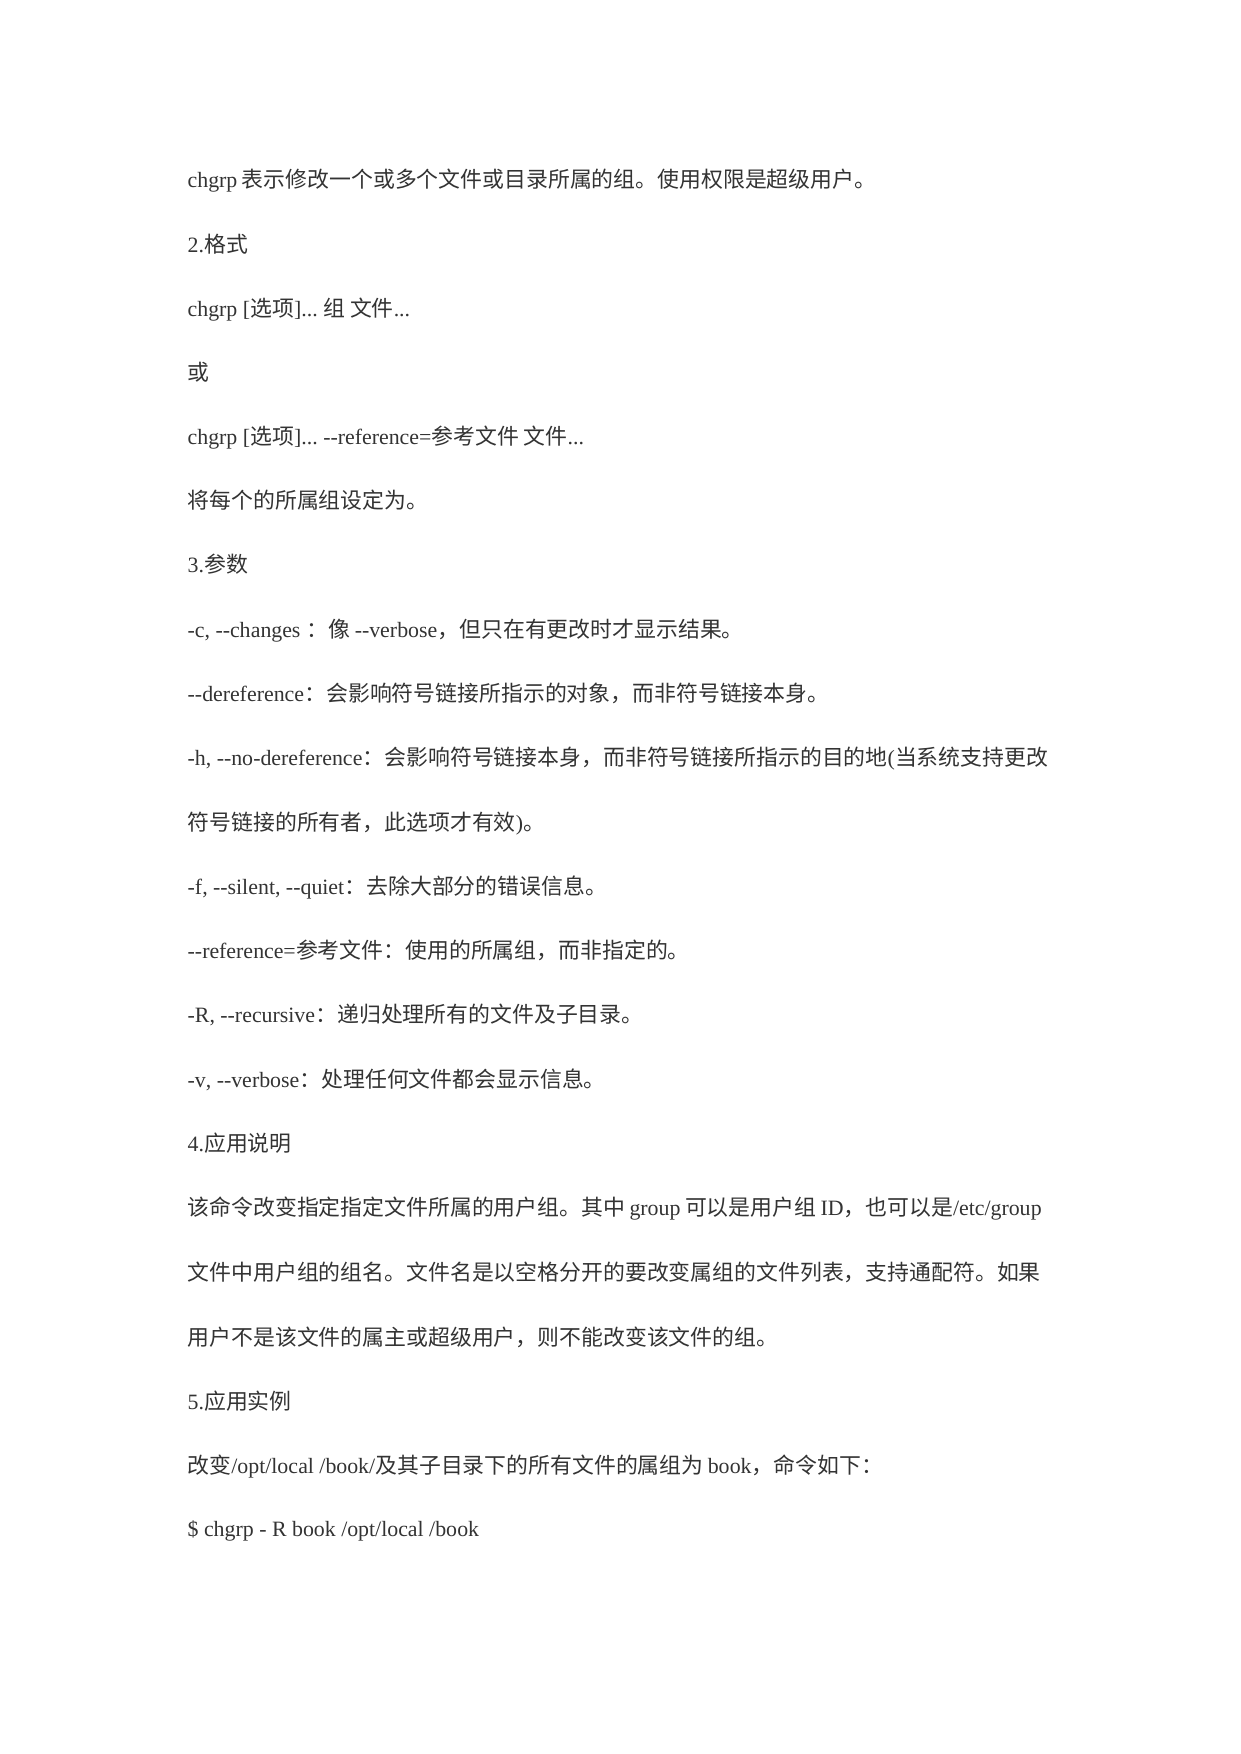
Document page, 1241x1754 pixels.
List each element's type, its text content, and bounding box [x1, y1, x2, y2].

text 4.应用说明 [187, 1125, 1053, 1158]
text -h, --no-dereference：会影响符号链接本身，而非符号链接所指示的目的地(当系统支持更改符号链接的所有者，此选项才有效)。 [187, 739, 1053, 837]
text chgrp [选项]... 组 文件... [187, 290, 1053, 323]
text -R, --recursive：递归处理所有的文件及子目录。 [187, 997, 1053, 1029]
text 该命令改变指定指定文件所属的用户组。其中group可以是用户组ID，也可以是/etc/group文件中用户组的组名。文件名是以空格分开的要改变属组的文件列表，支持通配符。如果用户不是该文件的属主或超级用户，则不能改变该文件的组。 [187, 1189, 1053, 1352]
text 将每个的所属组设定为。 [187, 483, 1053, 515]
text $ chgrp - R book /opt/local /book [187, 1512, 1053, 1544]
text --reference=参考文件：使用的所属组，而非指定的。 [187, 933, 1053, 965]
text -f, --silent, --quiet：去除大部分的错误信息。 [187, 869, 1053, 901]
text -c, --changes ：像 --verbose，但只在有更改时才显示结果。 [187, 611, 1053, 644]
text 或 [187, 354, 1053, 387]
text 5.应用实例 [187, 1384, 1053, 1416]
text chgrp [选项]... --reference=参考文件 文件... [187, 419, 1053, 451]
text chgrp表示修改一个或多个文件或目录所属的组。使用权限是超级用户。 [187, 162, 1053, 194]
text 3.参数 [187, 547, 1053, 579]
text --dereference：会影响符号链接所指示的对象，而非符号链接本身。 [187, 675, 1053, 708]
text 2.格式 [187, 226, 1053, 259]
text 改变/opt/local /book/及其子目录下的所有文件的属组为book，命令如下： [187, 1448, 1053, 1480]
text -v, --verbose：处理任何文件都会显示信息。 [187, 1061, 1053, 1094]
